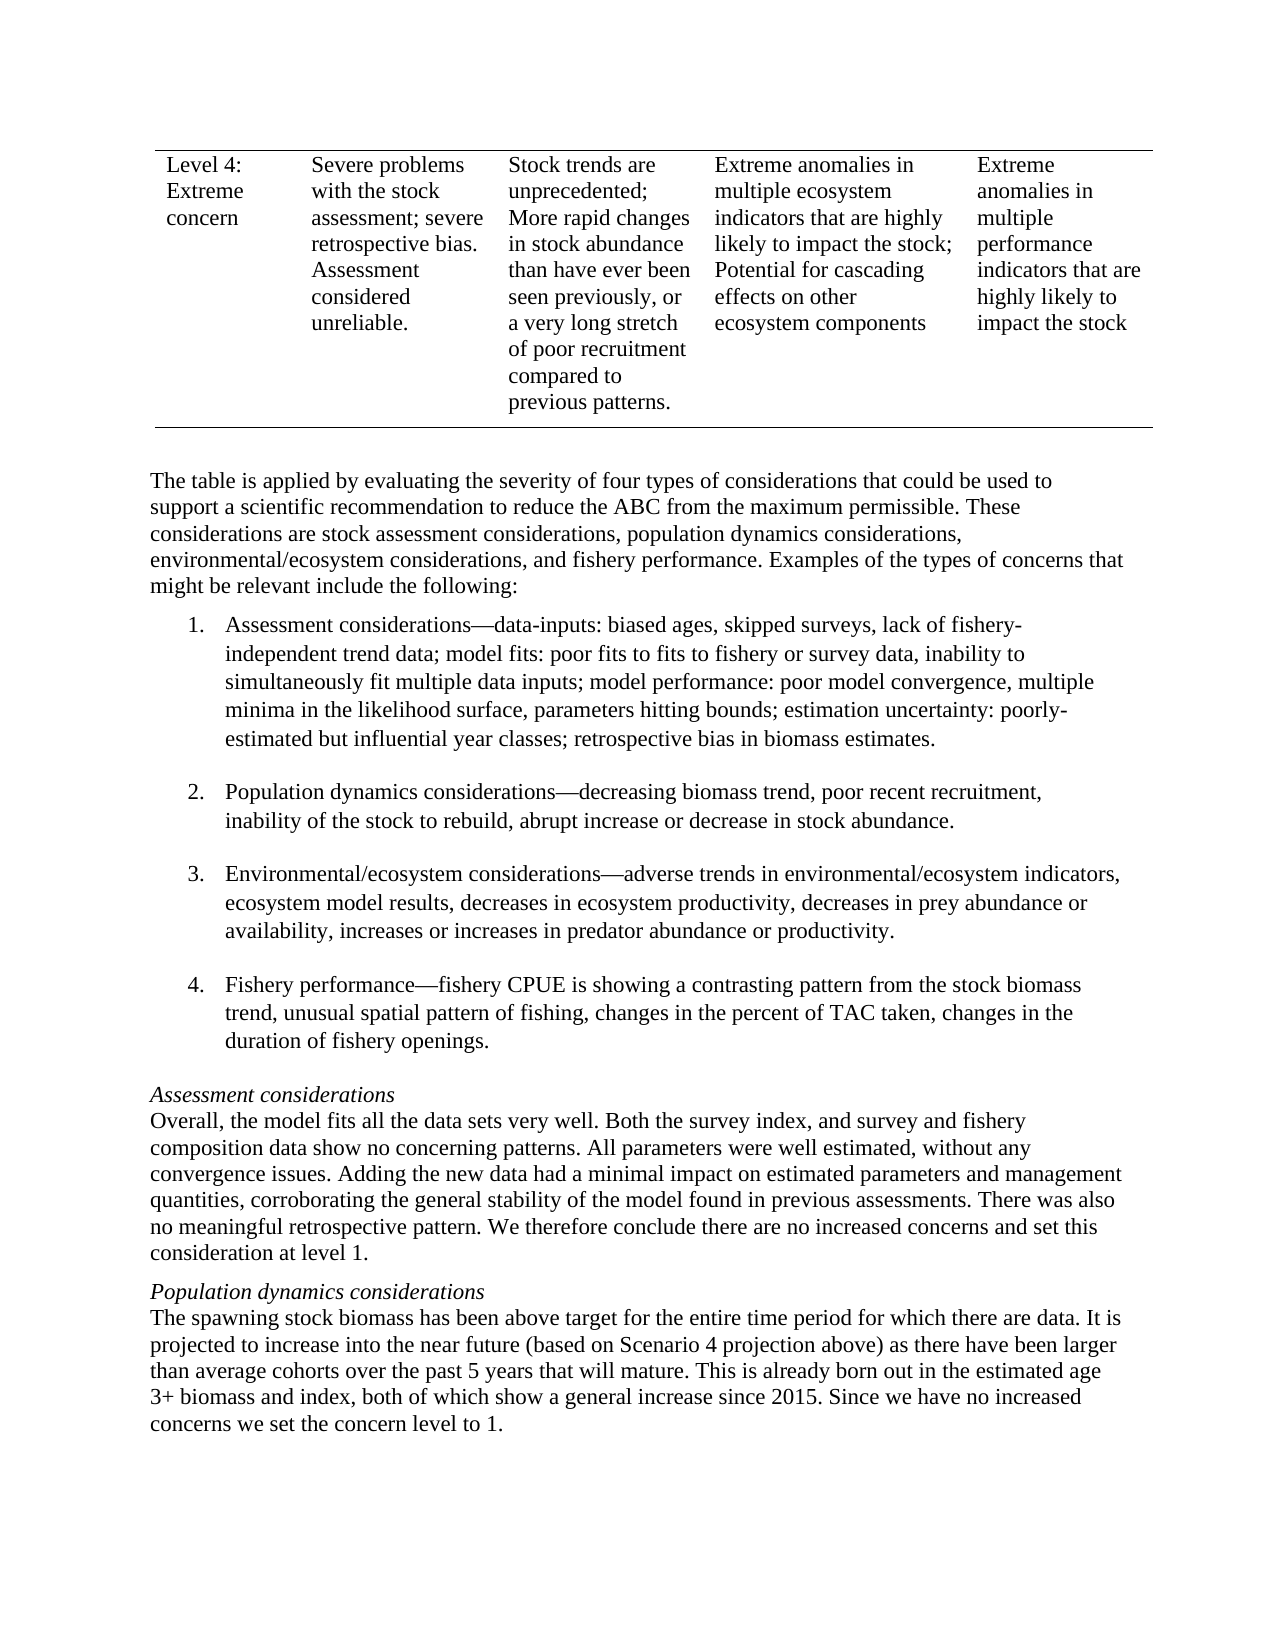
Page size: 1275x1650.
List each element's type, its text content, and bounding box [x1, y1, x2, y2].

table_cell Extreme anomalies in multiple ecosystem indicators that are highly likely to impact the stock; Potential for cascading effects on other ecosystem components [703, 151, 966, 427]
list Population dynamics considerations—decreasing biomass trend, poor recent recruitment, inability of the stock to rebuild, abrupt increase or decrease in stock abundance. [187, 778, 1125, 833]
subtitle Assessment considerations [150, 1081, 1125, 1107]
subtitle Population dynamics considerations [150, 1278, 1125, 1304]
table_cell Extreme anomalies in multiple performance indicators that are highly likely to impact the stock [966, 151, 1153, 427]
table_cell Stock trends are unprecedented; More rapid changes in stock abundance than have ever been seen previously, or a very long stretch of poor recruitment compared to previous patterns. [497, 151, 703, 427]
list Assessment considerations—data-inputs: biased ages, skipped surveys, lack of fishery-independent trend data; model fits: poor fits to fits to fishery or survey data, inability to simultaneously fit multiple data inputs; model performance: poor model convergence, multiple minima in the likelihood surface, parameters hitting bounds; estimation uncertainty: poorly-estimated but influential year classes; retrospective bias in biomass estimates. [187, 611, 1125, 751]
list Environmental/ecosystem considerations—adverse trends in environmental/ecosystem indicators, ecosystem model results, decreases in ecosystem productivity, decreases in prey abundance or availability, increases or increases in predator abundance or productivity. [187, 860, 1125, 943]
table_cell Level 4: Extreme concern [155, 151, 300, 427]
text The spawning stock biomass has been above target for the entire time period for which there are data. It is projected to increase into the near future (based on Scenario 4 projection above) as there have been larger than average cohorts over the past 5 years that will mature. This is already born out in the estimated age 3+ biomass and index, both of which show a general increase since 2015. Since we have no increased concerns we set the concern level to 1. [150, 1304, 1125, 1436]
text Overall, the model fits all the data sets very well. Both the survey index, and survey and fishery composition data show no concerning patterns. All parameters were well estimated, without any convergence issues. Adding the new data had a minimal impact on estimated parameters and management quantities, corroborating the general stability of the model found in previous assessments. There was also no meaningful retrospective pattern. We therefore conclude there are no increased concerns and set this consideration at level 1. [150, 1107, 1125, 1265]
text The table is applied by evaluating the severity of four types of considerations that could be used to support a scientific recommendation to reduce the ABC from the maximum permissible. These considerations are stock assessment considerations, population dynamics considerations, environmental/ecosystem considerations, and fishery performance. Examples of the types of concerns that might be relevant include the following: [150, 467, 1125, 599]
list Fishery performance—fishery CPUE is showing a contrasting pattern from the stock biomass trend, unusual spatial pattern of fishing, changes in the percent of TAC taken, changes in the duration of fishery openings. [187, 971, 1125, 1054]
table_cell Severe problems with the stock assessment; severe retrospective bias. Assessment considered unreliable. [300, 151, 497, 427]
